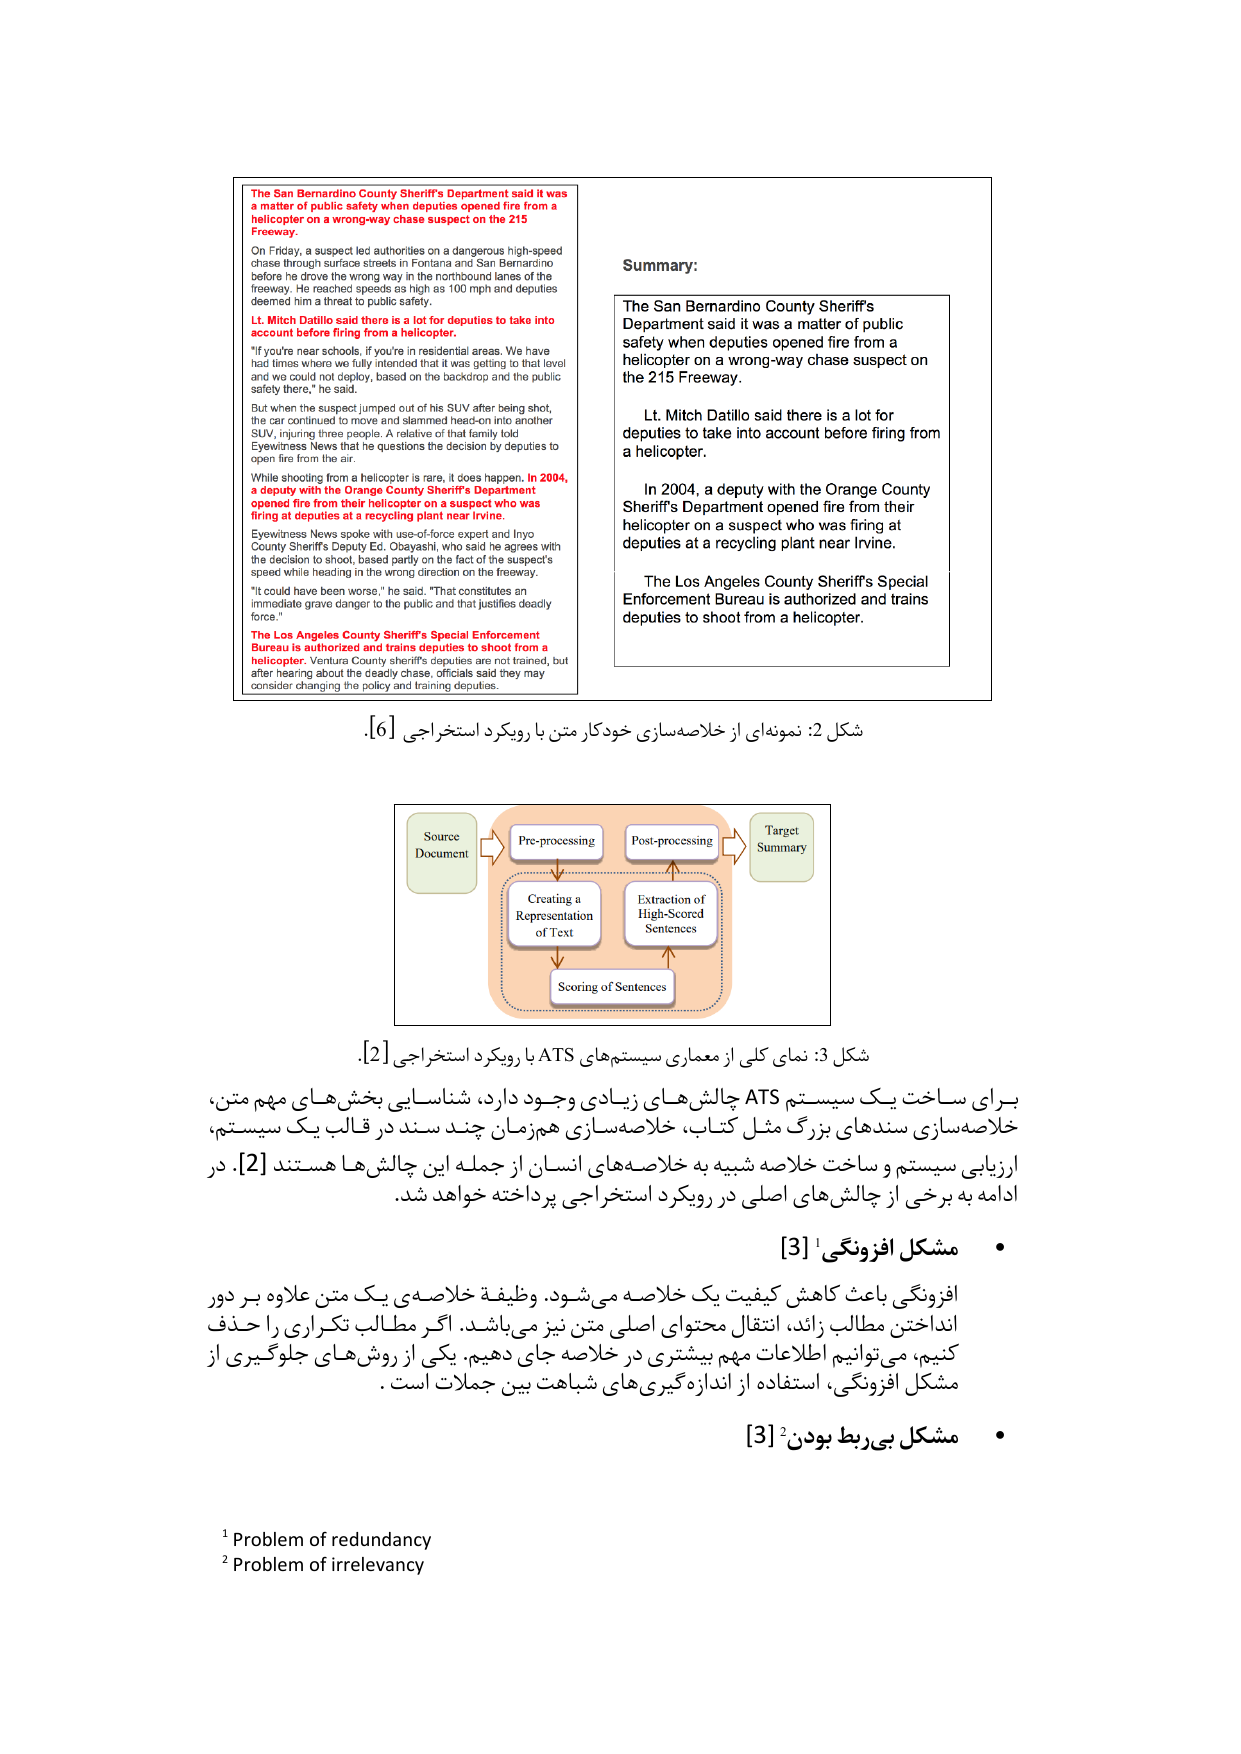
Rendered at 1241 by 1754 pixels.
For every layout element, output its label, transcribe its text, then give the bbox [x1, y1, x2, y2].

text افزونگی باعث کاهش کیفیت یک خلاصه می‌شود. وظیفة خلاصه‌ی یک متن علاوه بر دور انداختن مطالب زائد، انتقال محتوای اصلی متن نیز می‌باشد. اگر مطالب تکراری را حذف کنیم، می‌توانیم اطلاعات مهم بیشتری در خلاصه جای دهیم. یکی از روش‌های جلوگیری از مشکل افزونگی، استفاده از اندازه‌گیری‌های شباهت بین جملات است . [207, 1284, 958, 1398]
text شکل 2: نمونه‌ای از خلاصه‌سازی خودکار متن با رویکرد استخراجی [6]. [207, 720, 1018, 745]
list مشکل بی‌ربط بودن [3] [207, 1417, 996, 1453]
text شکل 3: نمای کلی از معماری سیستم‌های ATS با رویکرد استخراجی [2]. [207, 1045, 1018, 1070]
picture [234, 178, 991, 700]
picture [395, 805, 830, 1025]
text برای ساخت یک سیستم ATS چالش‌های زیادی وجود دارد، شناسایی بخش‌های مهم متن، خلاصه‌سازی سند‌های بزرگ مثل کتاب، خلاصه‌سازی هم‌زمان چند سند در قالب یک سیستم، ارزیابی سیستم و ساخت خلاصه شبیه به خلاصه‌های انسان از جمله این چالش‌ها هستند [2]. در ادامه به برخی از چالش‌های اصلی در رویکرد استخراجی پرداخته خواهد شد. [207, 1082, 1018, 1210]
list مشکل افزونگی [3] [207, 1229, 996, 1264]
